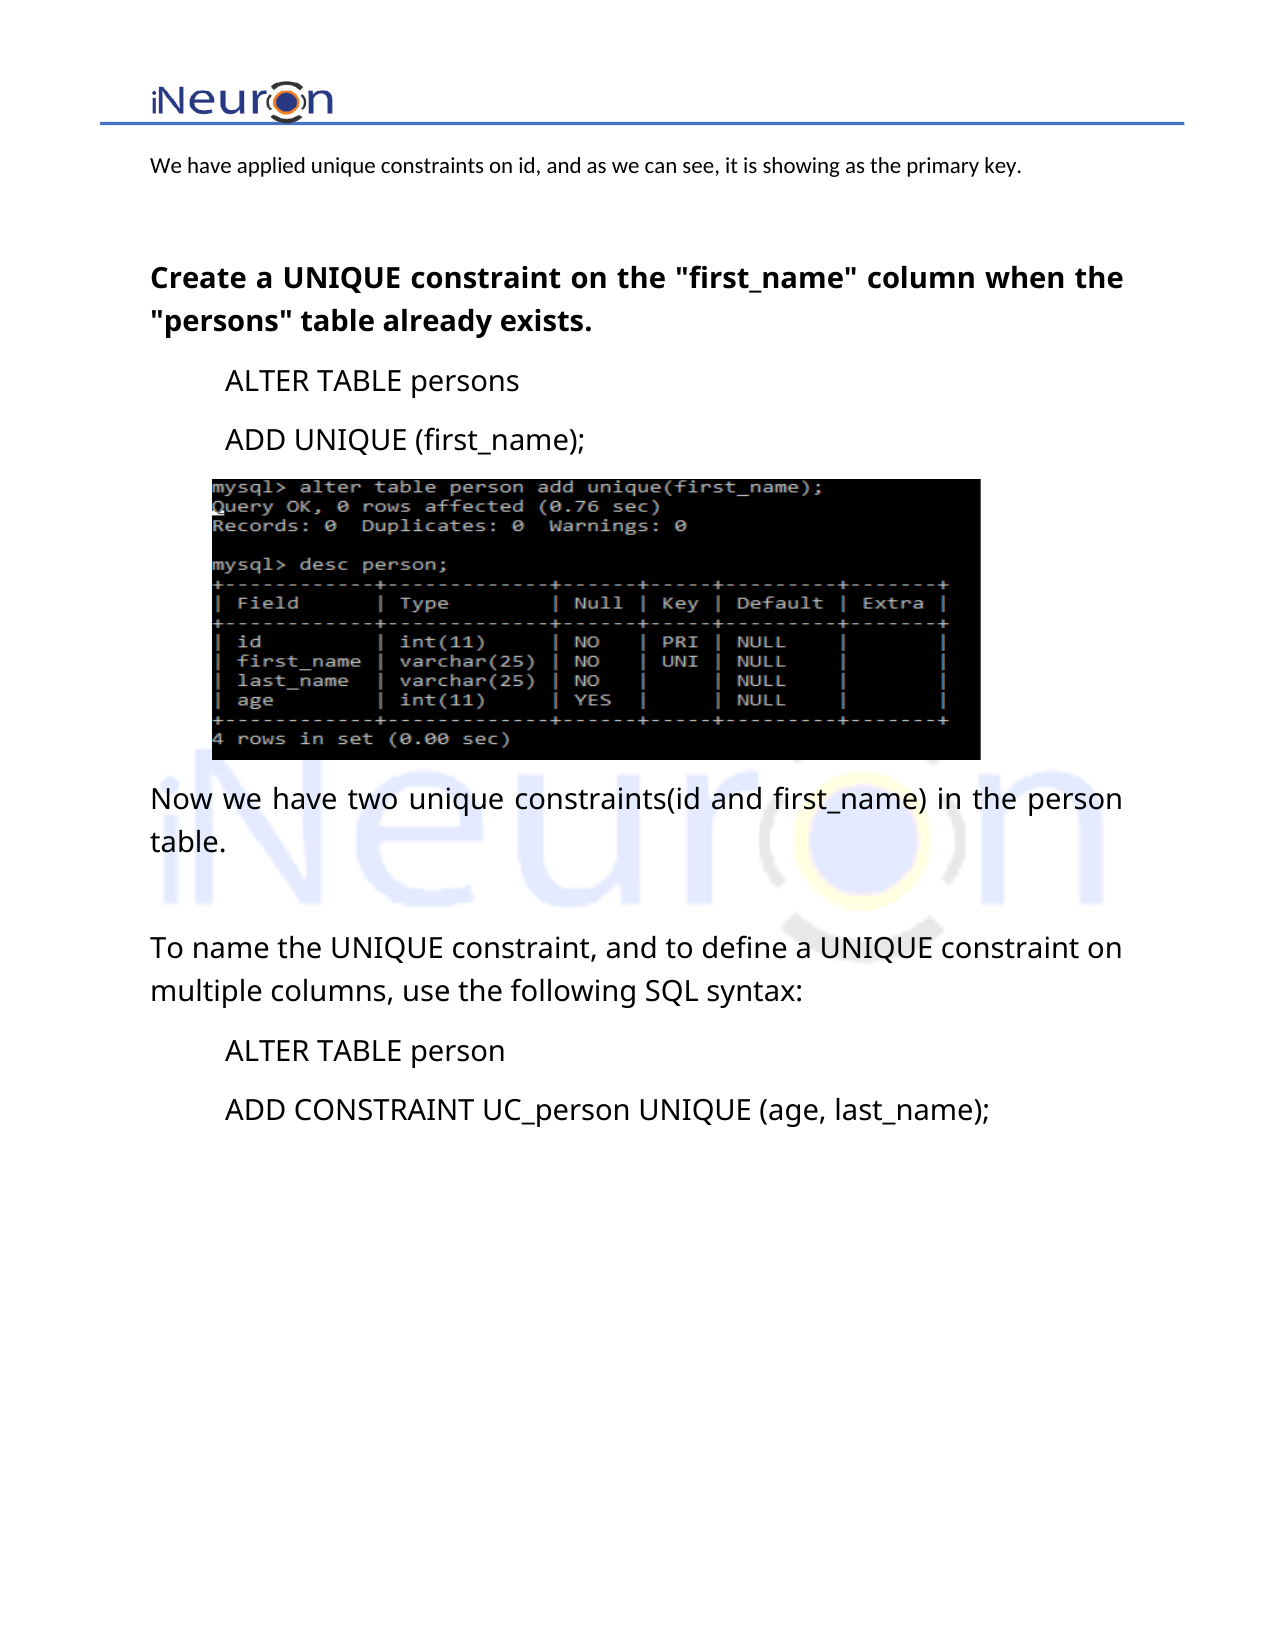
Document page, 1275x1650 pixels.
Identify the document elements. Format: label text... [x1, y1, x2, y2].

picture [150, 75, 335, 124]
text Create a UNIQUE constraint on the "first_name" column when the "persons" table already exists. [150, 258, 1125, 340]
text To name the UNIQUE constraint, and to define a UNIQUE constraint on multiple columns, use the following SQL syntax: [150, 927, 1125, 1010]
text ALTER TABLE persons [150, 360, 1125, 400]
picture [212, 479, 981, 760]
text ADD CONSTRAINT UC_person UNIQUE (age, last_name); [150, 1089, 1125, 1129]
text ALTER TABLE person [150, 1030, 1125, 1069]
text Now we have two unique constraints(id and first_name) in the person table. [150, 778, 1125, 861]
text ADD UNIQUE (first_name); [150, 419, 1125, 459]
text We have applied unique constraints on id, and as we can see, it is showing as the primary key. [150, 151, 1125, 179]
